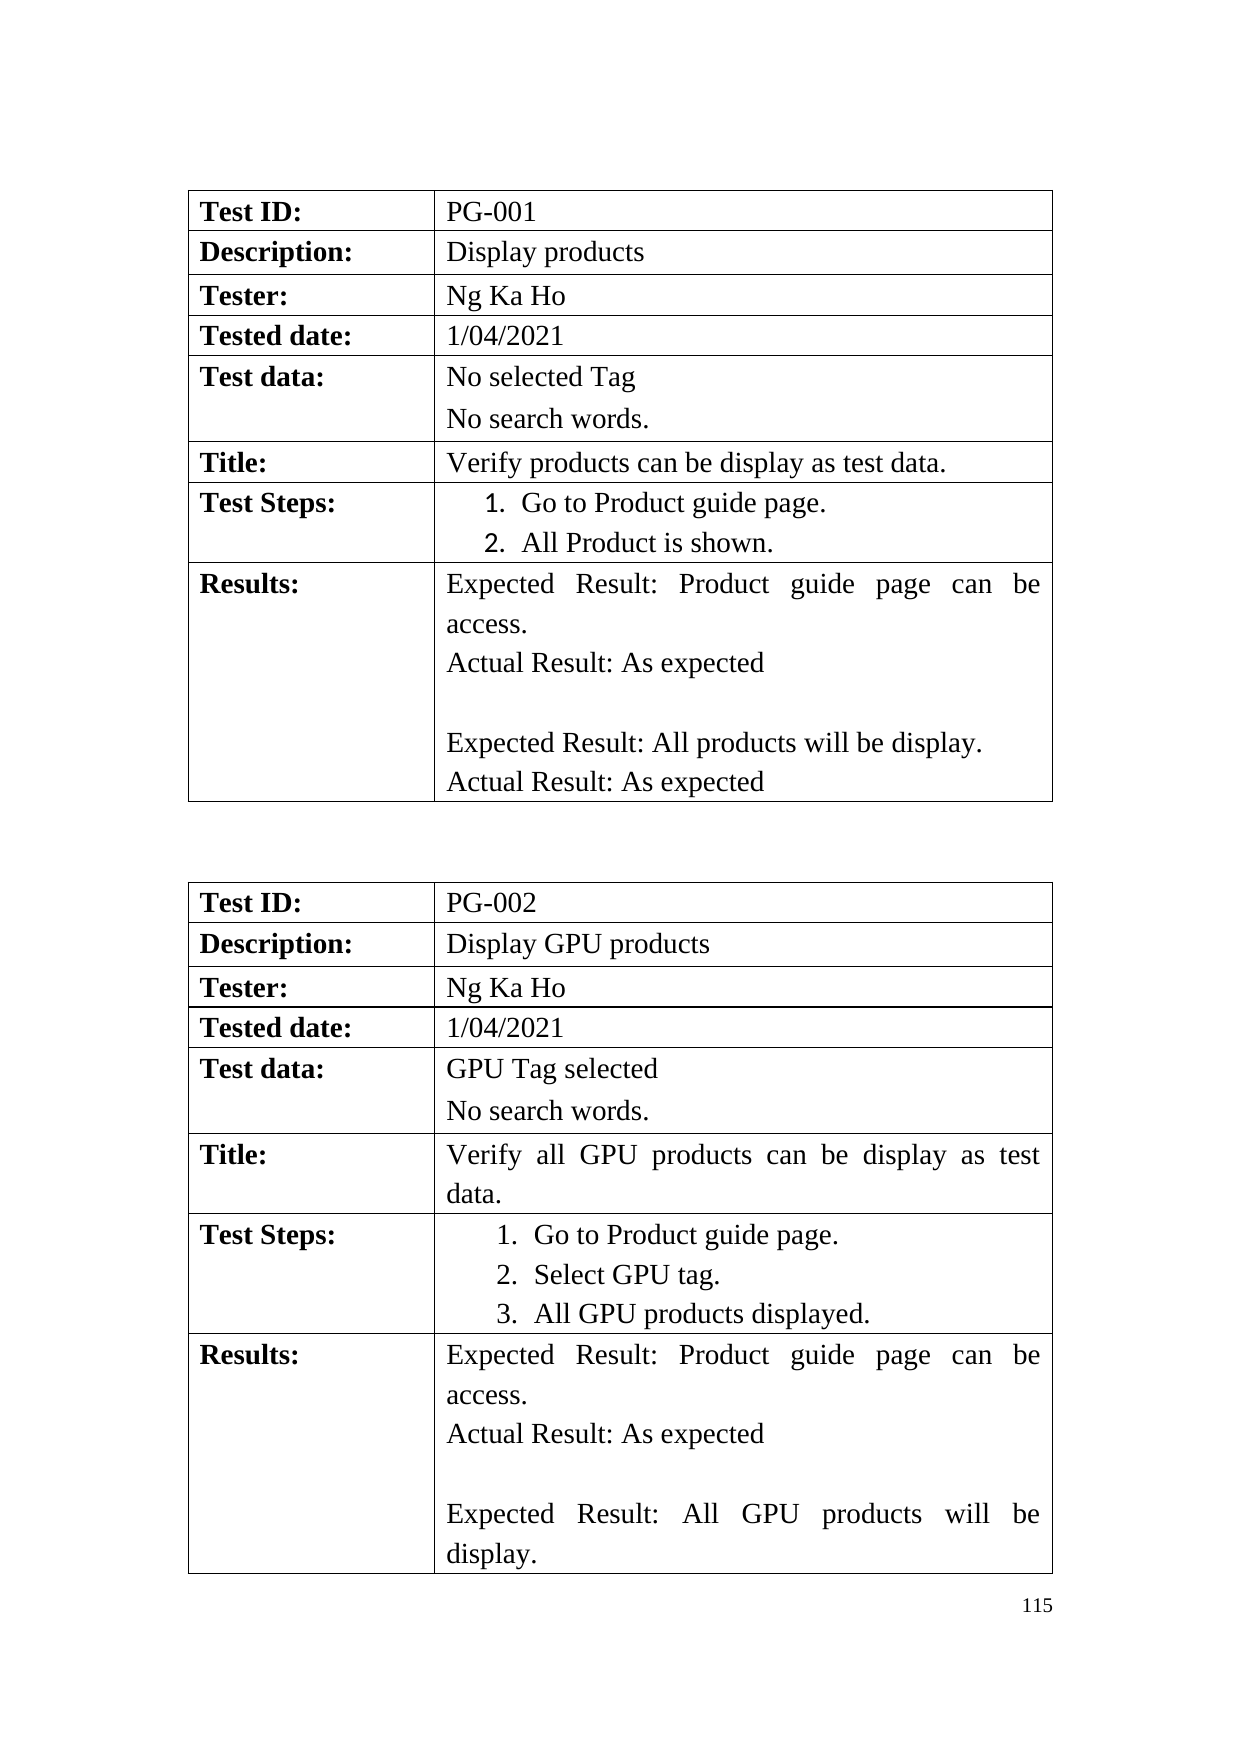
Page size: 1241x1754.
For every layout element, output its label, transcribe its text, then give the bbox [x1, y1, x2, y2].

table_cell Test Steps: [189, 483, 434, 562]
table_header Test ID: [189, 883, 434, 922]
table_cell Description: [189, 231, 434, 274]
table_cell Go to Product guide page. All Product is shown. [435, 483, 1052, 562]
table_cell Results: [189, 563, 434, 801]
table_cell Tester: [189, 275, 434, 314]
table_header PG-002 [435, 883, 1052, 922]
table_cell Title: [189, 442, 434, 482]
table_cell Tester: [189, 967, 434, 1006]
table_cell Results: [189, 1334, 434, 1572]
table_cell Test Steps: [189, 1214, 434, 1333]
table_cell Test data: [189, 356, 434, 441]
table_cell 1/04/2021 [435, 316, 1052, 355]
table_cell Test data: [189, 1048, 434, 1133]
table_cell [435, 1334, 1052, 1572]
table_cell Ng Ka Ho [435, 967, 1052, 1006]
table_cell GPU Tag selected No search words. [435, 1048, 1052, 1133]
table_cell Verify products can be display as test data. [435, 442, 1052, 482]
table_cell Verify all GPU products can be display as test data. [435, 1134, 1052, 1213]
table_cell 1/04/2021 [435, 1008, 1052, 1047]
table_cell Go to Product guide page. Select GPU tag. All GPU products displayed. [435, 1214, 1052, 1333]
table_cell Title: [189, 1134, 434, 1213]
table_cell Tested date: [189, 1008, 434, 1047]
table_cell Display GPU products [435, 923, 1052, 966]
table_cell No selected Tag No search words. [435, 356, 1052, 441]
table_cell Display products [435, 231, 1052, 274]
table_header PG-001 [435, 191, 1052, 230]
table_cell Ng Ka Ho [435, 275, 1052, 314]
table_cell Expected Result: Product guide page can be access. Actual Result: As expected Expected Result: All products will be display. Actual Result: As expected [435, 563, 1052, 801]
table_header Test ID: [189, 191, 434, 230]
table_cell Description: [189, 923, 434, 966]
table_cell Tested date: [189, 316, 434, 355]
